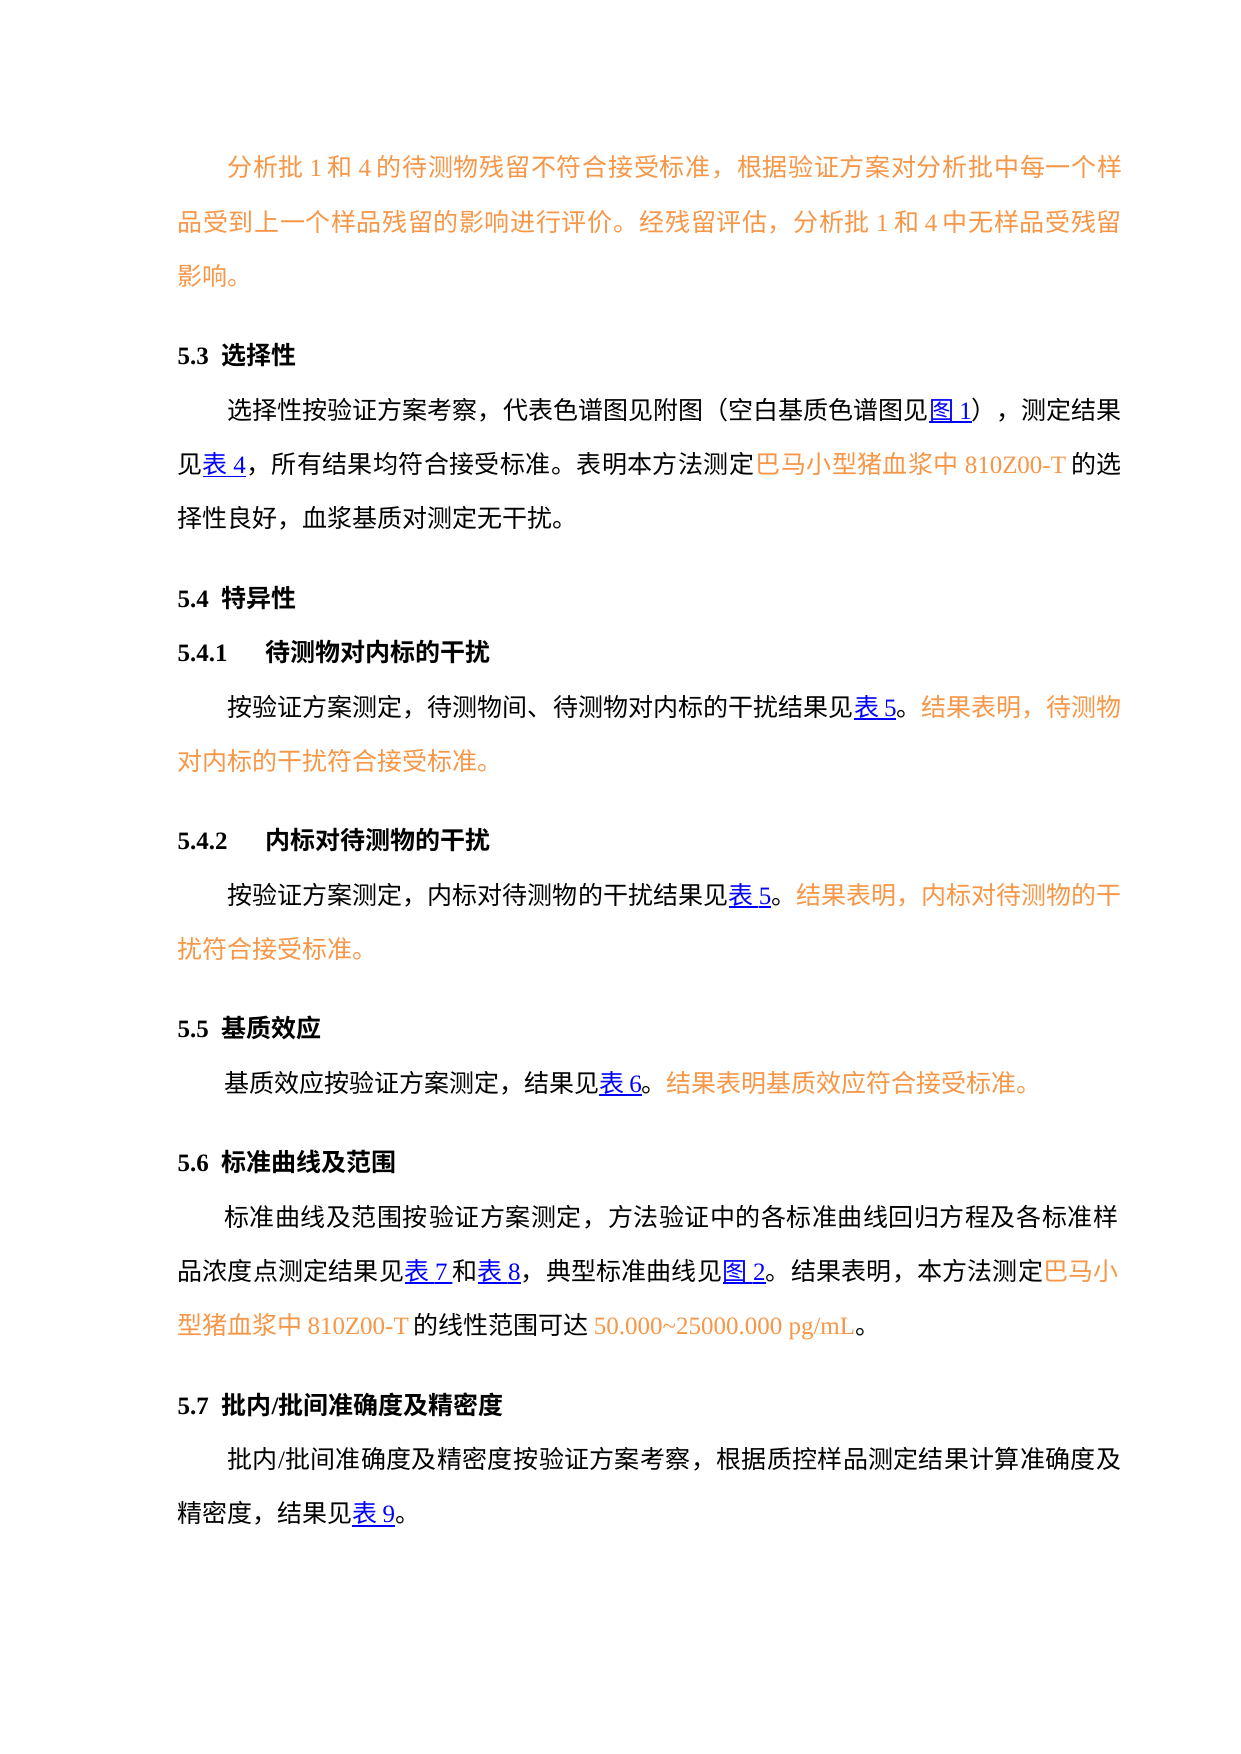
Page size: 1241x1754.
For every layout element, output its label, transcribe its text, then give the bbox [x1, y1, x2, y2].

subtitle 待测物对内标的干扰 [177, 633, 1122, 669]
text 分析批1和4的待测物残留不符合接受标准，根据验证方案对分析批中每一个样品受到上一个样品残留的影响进行评价。经残留评估，分析批1和4中无样品受残留影响。 [177, 148, 1122, 293]
text 按验证方案测定，待测物间、待测物对内标的干扰结果见表5。结果表明，待测物对内标的干扰符合接受标准。 [177, 687, 1122, 778]
text 批内/批间准确度及精密度按验证方案考察，根据质控样品测定结果计算准确度及精密度，结果见表9。 [177, 1439, 1122, 1530]
subtitle 基质效应 [177, 1009, 1122, 1045]
subtitle 内标对待测物的干扰 [177, 821, 1122, 857]
subtitle 选择性 [177, 336, 1122, 372]
text 按验证方案测定，内标对待测物的干扰结果见表5。结果表明，内标对待测物的干扰符合接受标准。 [177, 875, 1122, 966]
subtitle 标准曲线及范围 [177, 1143, 1122, 1179]
text 标准曲线及范围按验证方案测定，方法验证中的各标准曲线回归方程及各标准样品浓度点测定结果见表7和表8，典型标准曲线见图2。结果表明，本方法测定巴马小型猪血浆中810Z00-T的线性范围可达50.000~25000.000 pg/mL。 [177, 1197, 1119, 1342]
text 选择性按验证方案考察，代表色谱图见附图（空白基质色谱图见图1），测定结果见表4，所有结果均符合接受标准。表明本方法测定巴马小型猪血浆中810Z00-T的选择性良好，血浆基质对测定无干扰。 [177, 390, 1122, 535]
subtitle 特异性 [177, 578, 1122, 614]
subtitle 批内/批间准确度及精密度 [177, 1385, 1122, 1421]
text 基质效应按验证方案测定，结果见表6。结果表明基质效应符合接受标准。 [177, 1063, 1119, 1099]
